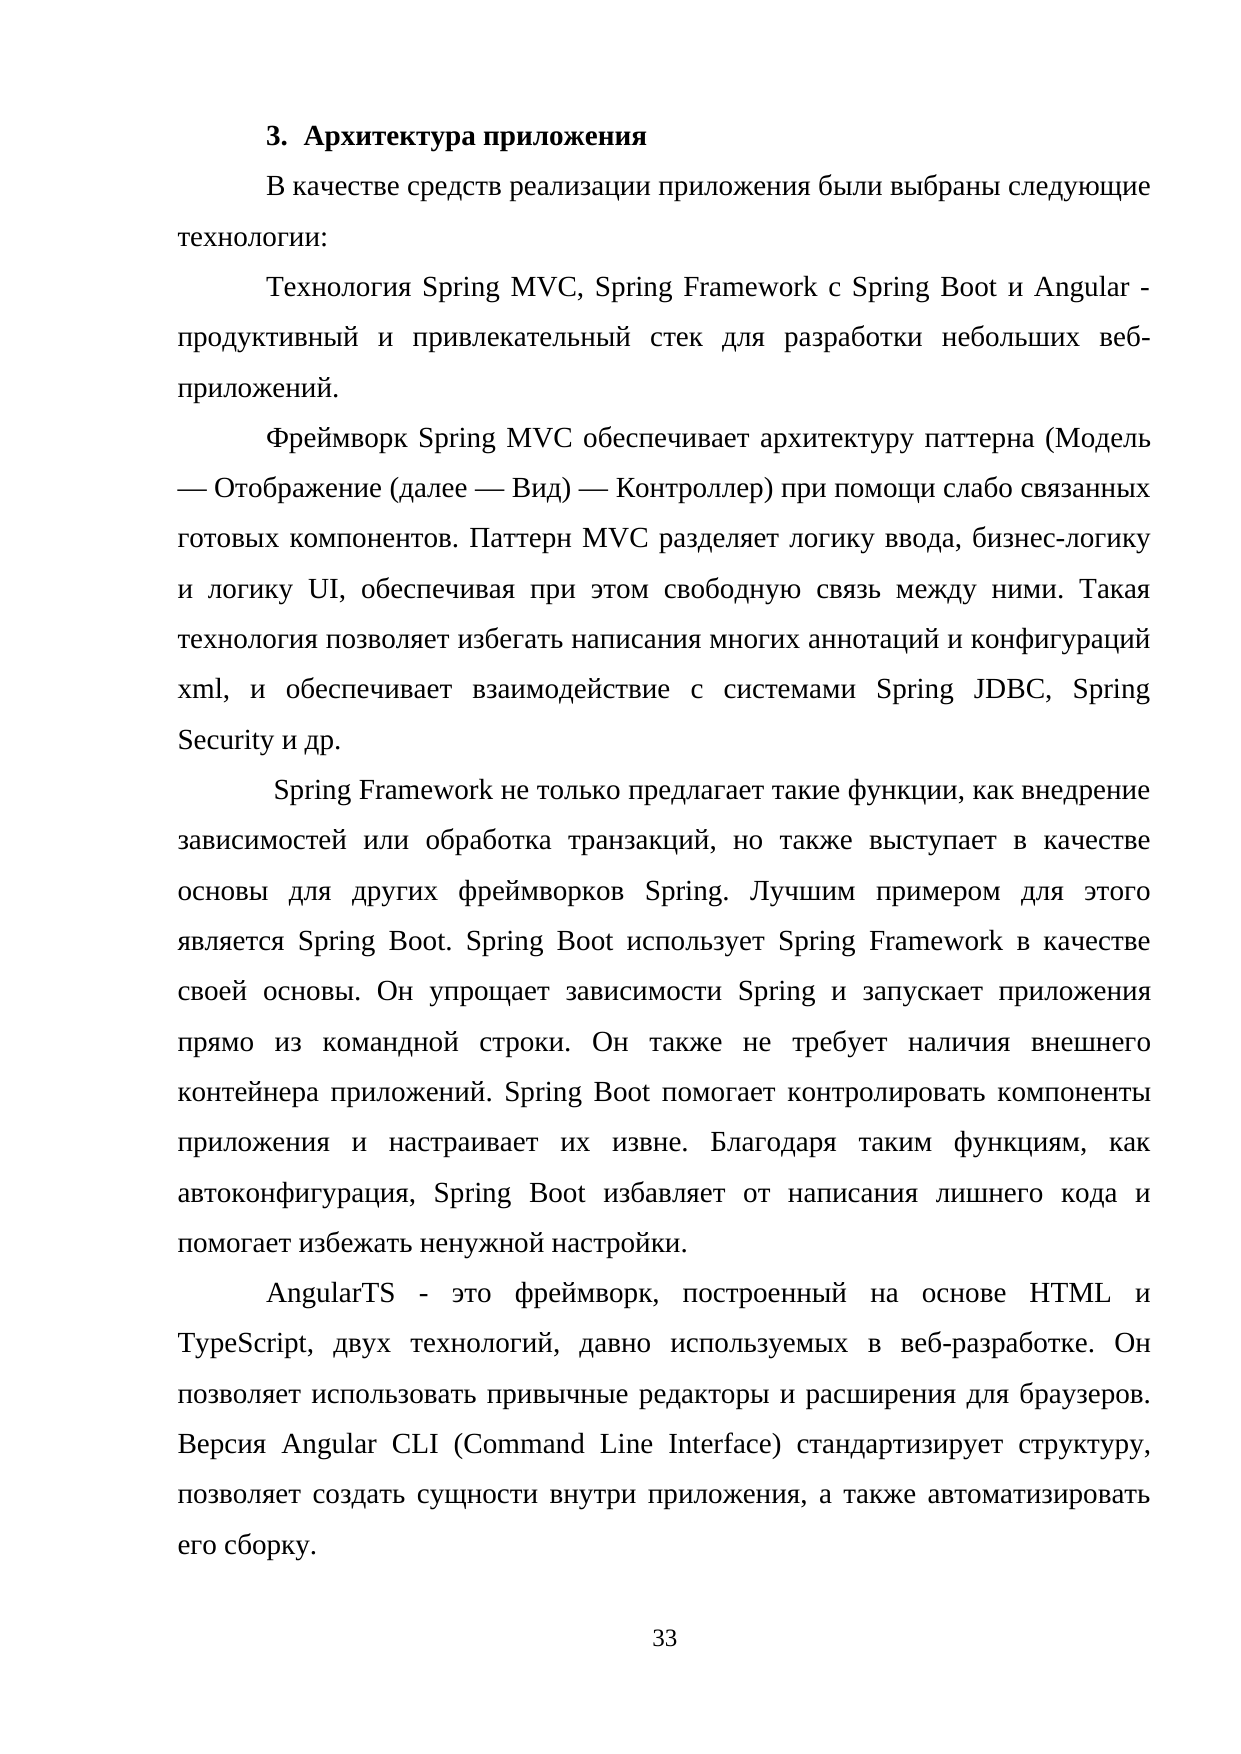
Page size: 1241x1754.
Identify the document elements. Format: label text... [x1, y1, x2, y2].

subtitle Архитектура приложения [266, 118, 1152, 152]
text В качестве средств реализации приложения были выбраны следующие технологии: [177, 168, 1152, 252]
text Фреймворк Spring MVC обеспечивает архитектуру паттерна (Модель — Отображение (далее — Вид) — Контроллер) при помощи слабо связанных готовых компонентов. Паттерн MVC разделяет логику ввода, бизнес-логику и логику UI, обеспечивая при этом свободную связь между ними. Такая технология позволяет избегать написания многих аннотаций и конфигураций xml, и обеспечивает взаимодействие с системами Spring JDBC, Spring Security и др. [177, 420, 1152, 755]
text Spring Framework не только предлагает такие функции, как внедрение зависимостей или обработка транзакций, но также выступает в качестве основы для других фреймворков Spring. Лучшим примером для этого является Spring Boot. Spring Boot использует Spring Framework в качестве своей основы. Он упрощает зависимости Spring и запускает приложения прямо из командной строки. Он также не требует наличия внешнего контейнера приложений. Spring Boot помогает контролировать компоненты приложения и настраивает их извне. Благодаря таким функциям, как автоконфигурация, Spring Boot избавляет от написания лишнего кода и помогает избежать ненужной настройки. [177, 772, 1152, 1258]
text AngularTS - это фреймворк, построенный на основе HTML и TypeScript, двух технологий, давно используемых в веб-разработке. Он позволяет использовать привычные редакторы и расширения для браузеров. Версия Angular CLI (Command Line Interface) стандартизирует структуру, позволяет создать сущности внутри приложения, а также автоматизировать его сборку. [177, 1275, 1152, 1560]
text Технология Spring MVC, Spring Framework с Spring Boot и Angular - продуктивный и привлекательный стек для разработки небольших веб-приложений. [177, 269, 1152, 403]
